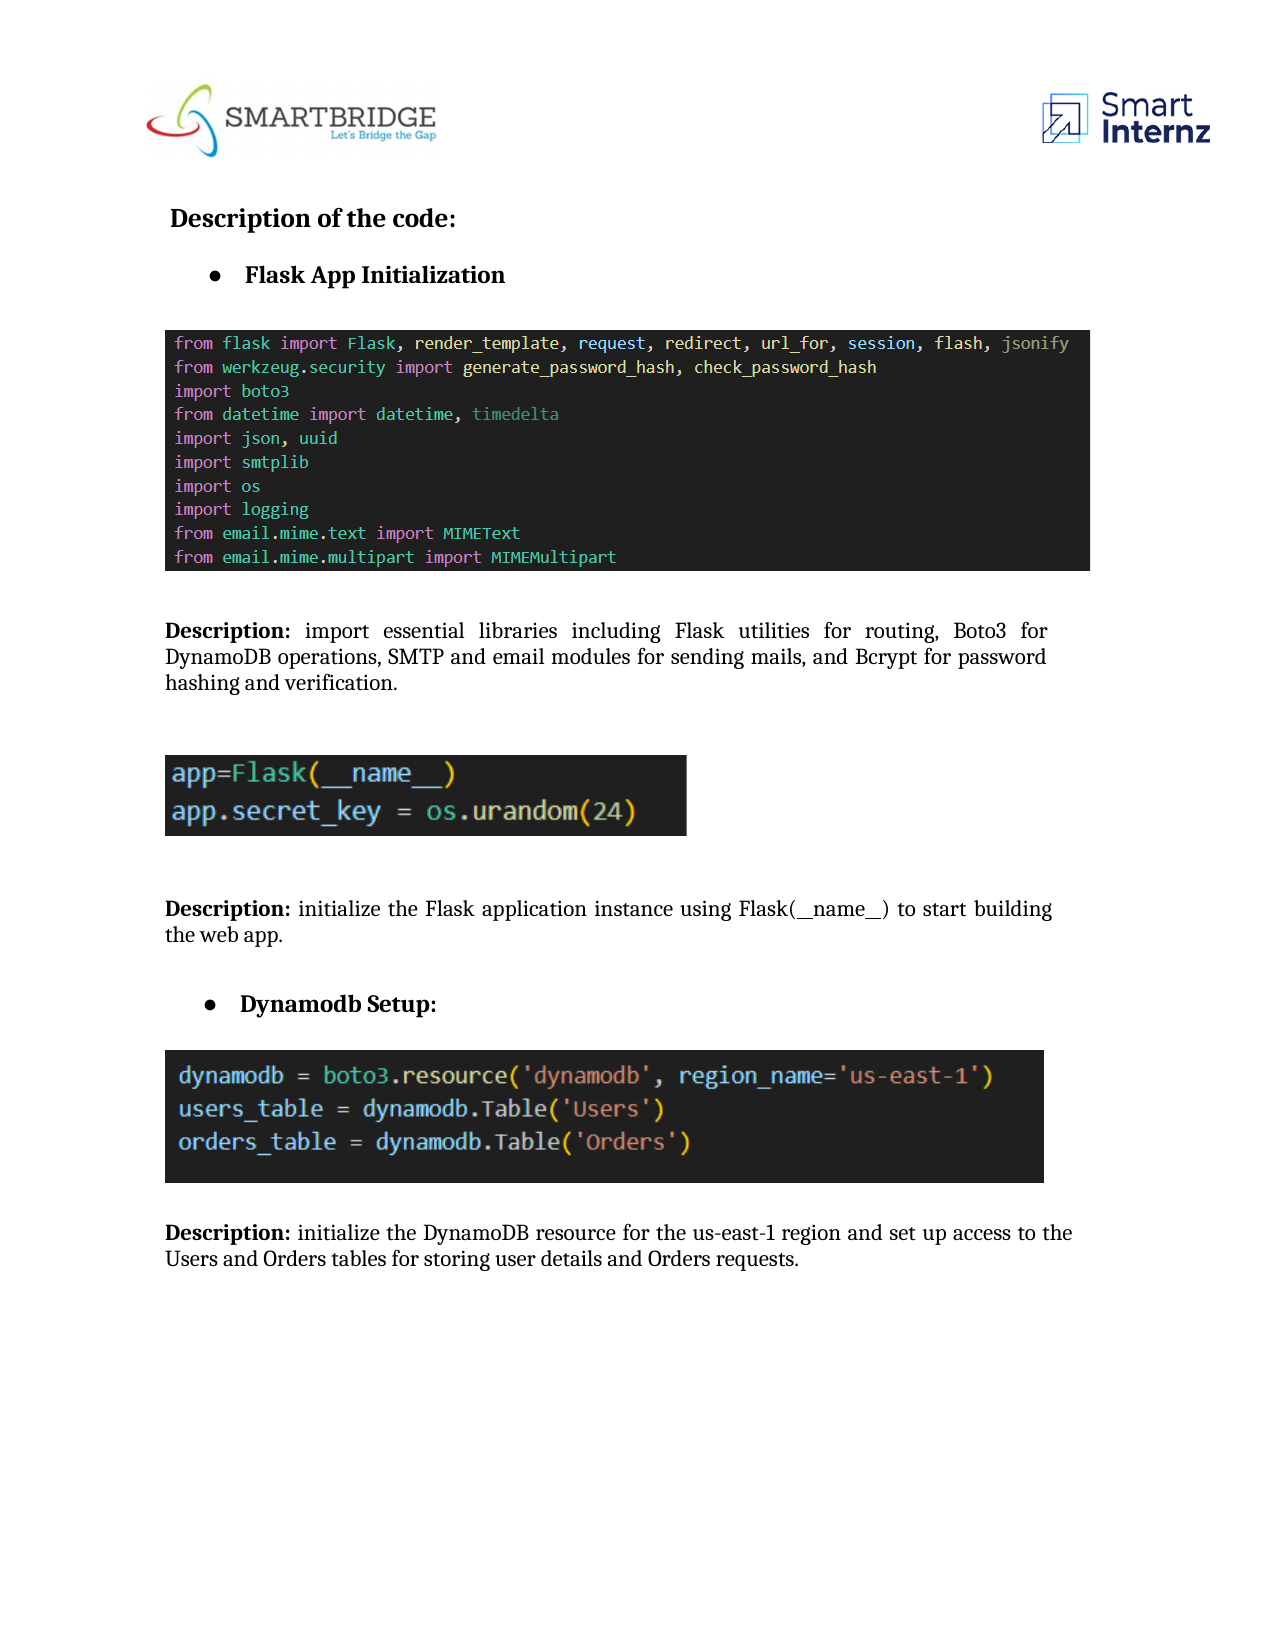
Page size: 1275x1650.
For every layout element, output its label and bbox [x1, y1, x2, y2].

picture [1037, 92, 1214, 143]
picture [143, 78, 439, 161]
picture [165, 755, 687, 836]
picture [165, 330, 1091, 571]
picture [165, 1050, 1044, 1183]
